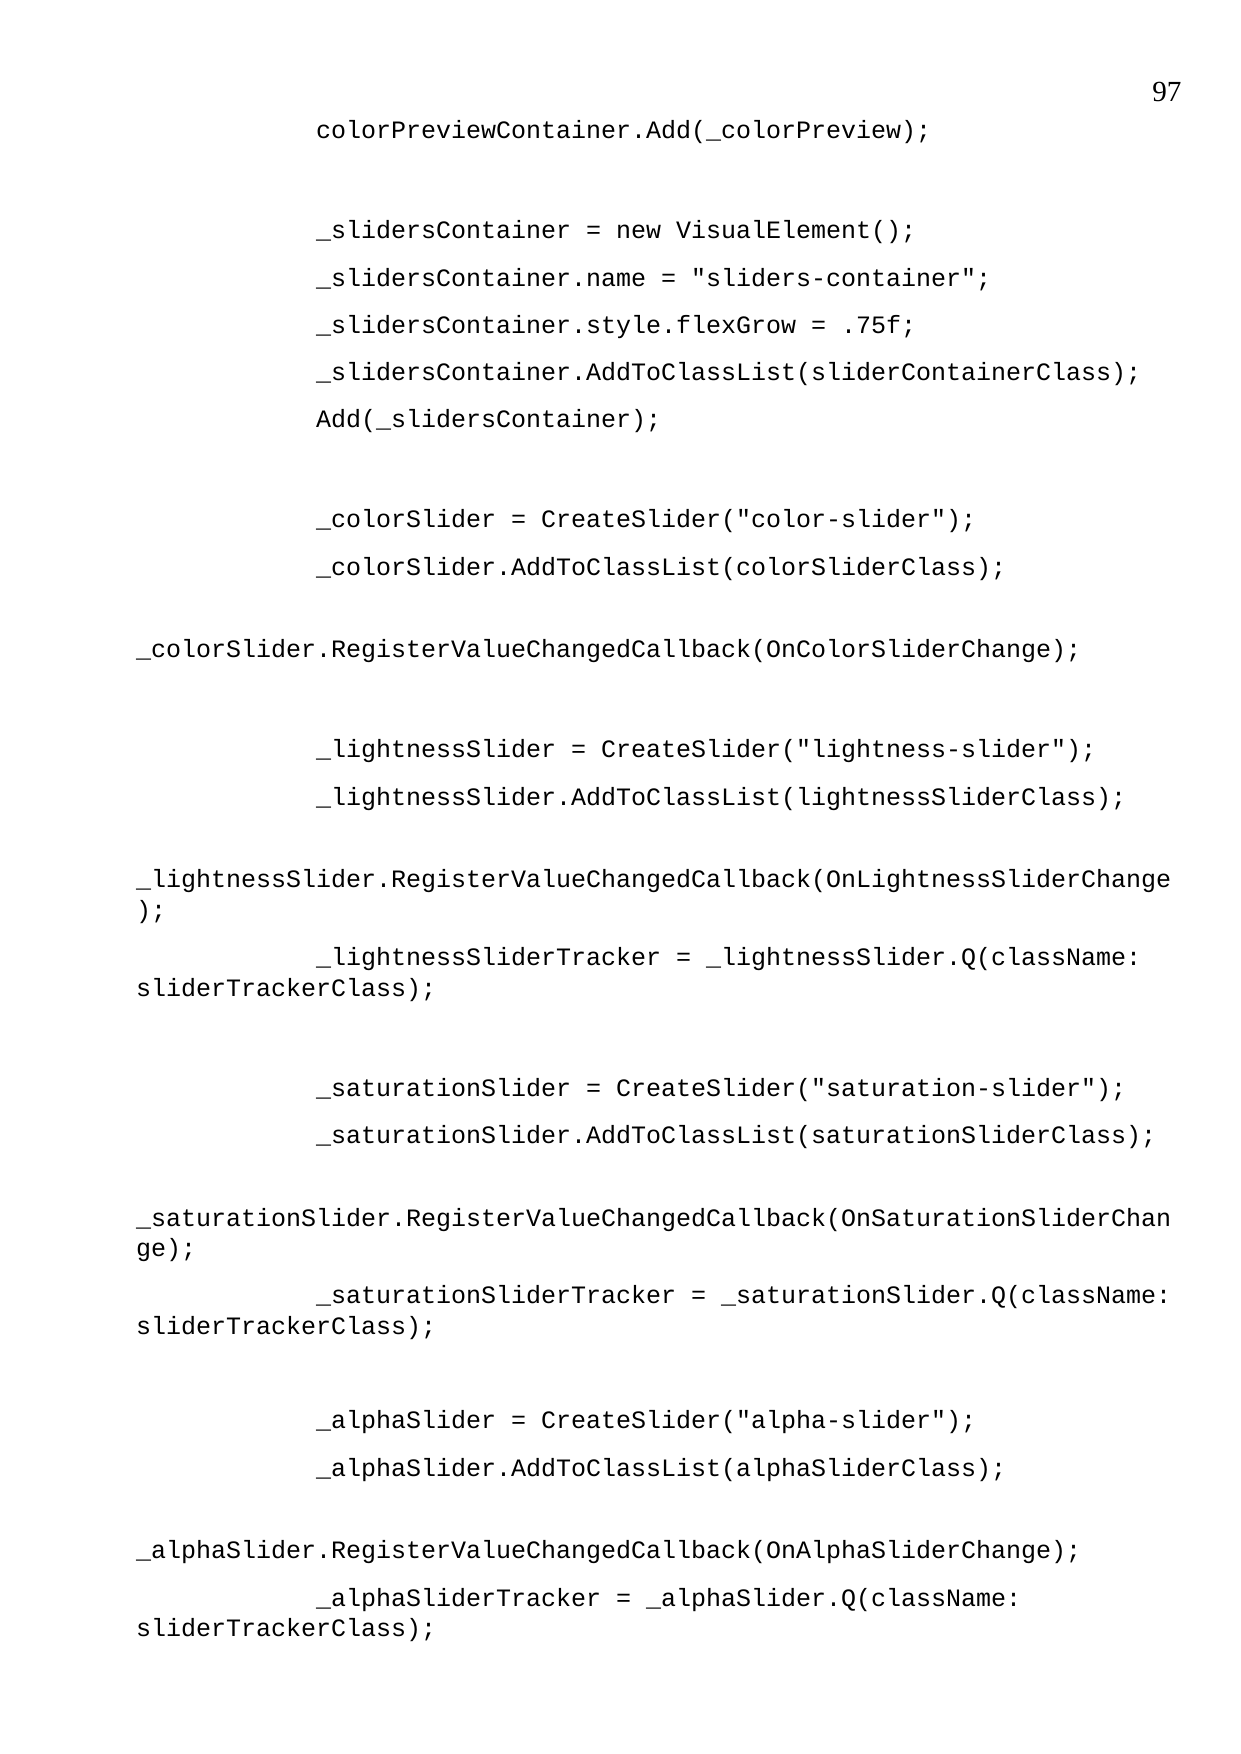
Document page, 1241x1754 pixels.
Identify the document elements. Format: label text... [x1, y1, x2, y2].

text _alphaSlider.AddToClassList(alphaSliderClass); [136, 1455, 1181, 1483]
text _alphaSliderTracker = _alphaSlider.Q(className: sliderTrackerClass); [136, 1585, 1181, 1644]
text _lightnessSlider = CreateSlider("lightness-slider"); [136, 737, 1181, 765]
text colorPreviewContainer.Add(_colorPreview); [136, 118, 1181, 146]
text _lightnessSlider.RegisterValueChangedCallback(OnLightnessSliderChange); [136, 831, 1181, 926]
text _saturationSlider.AddToClassList(saturationSliderClass); [136, 1122, 1181, 1151]
text _saturationSlider = CreateSlider("saturation-slider"); [136, 1075, 1181, 1104]
text _slidersContainer.AddToClassList(sliderContainerClass); [136, 360, 1181, 388]
text _colorSlider.RegisterValueChangedCallback(OnColorSliderChange); [136, 601, 1181, 665]
text _colorSlider.AddToClassList(colorSliderClass); [136, 554, 1181, 582]
text _alphaSlider.RegisterValueChangedCallback(OnAlphaSliderChange); [136, 1502, 1181, 1566]
text _saturationSlider.RegisterValueChangedCallback(OnSaturationSliderChange); [136, 1170, 1181, 1264]
text _colorSlider = CreateSlider("color-slider"); [136, 507, 1181, 535]
text _alphaSlider = CreateSlider("alpha-slider"); [136, 1408, 1181, 1436]
text _slidersContainer.style.flexGrow = .75f; [136, 312, 1181, 341]
text _slidersContainer = new VisualElement(); [136, 218, 1181, 246]
text _lightnessSlider.AddToClassList(lightnessSliderClass); [136, 784, 1181, 812]
text _slidersContainer.name = "sliders-container"; [136, 265, 1181, 294]
text Add(_slidersContainer); [136, 407, 1181, 435]
text _saturationSliderTracker = _saturationSlider.Q(className: sliderTrackerClass); [136, 1283, 1181, 1342]
text _lightnessSliderTracker = _lightnessSlider.Q(className: sliderTrackerClass); [136, 945, 1181, 1004]
